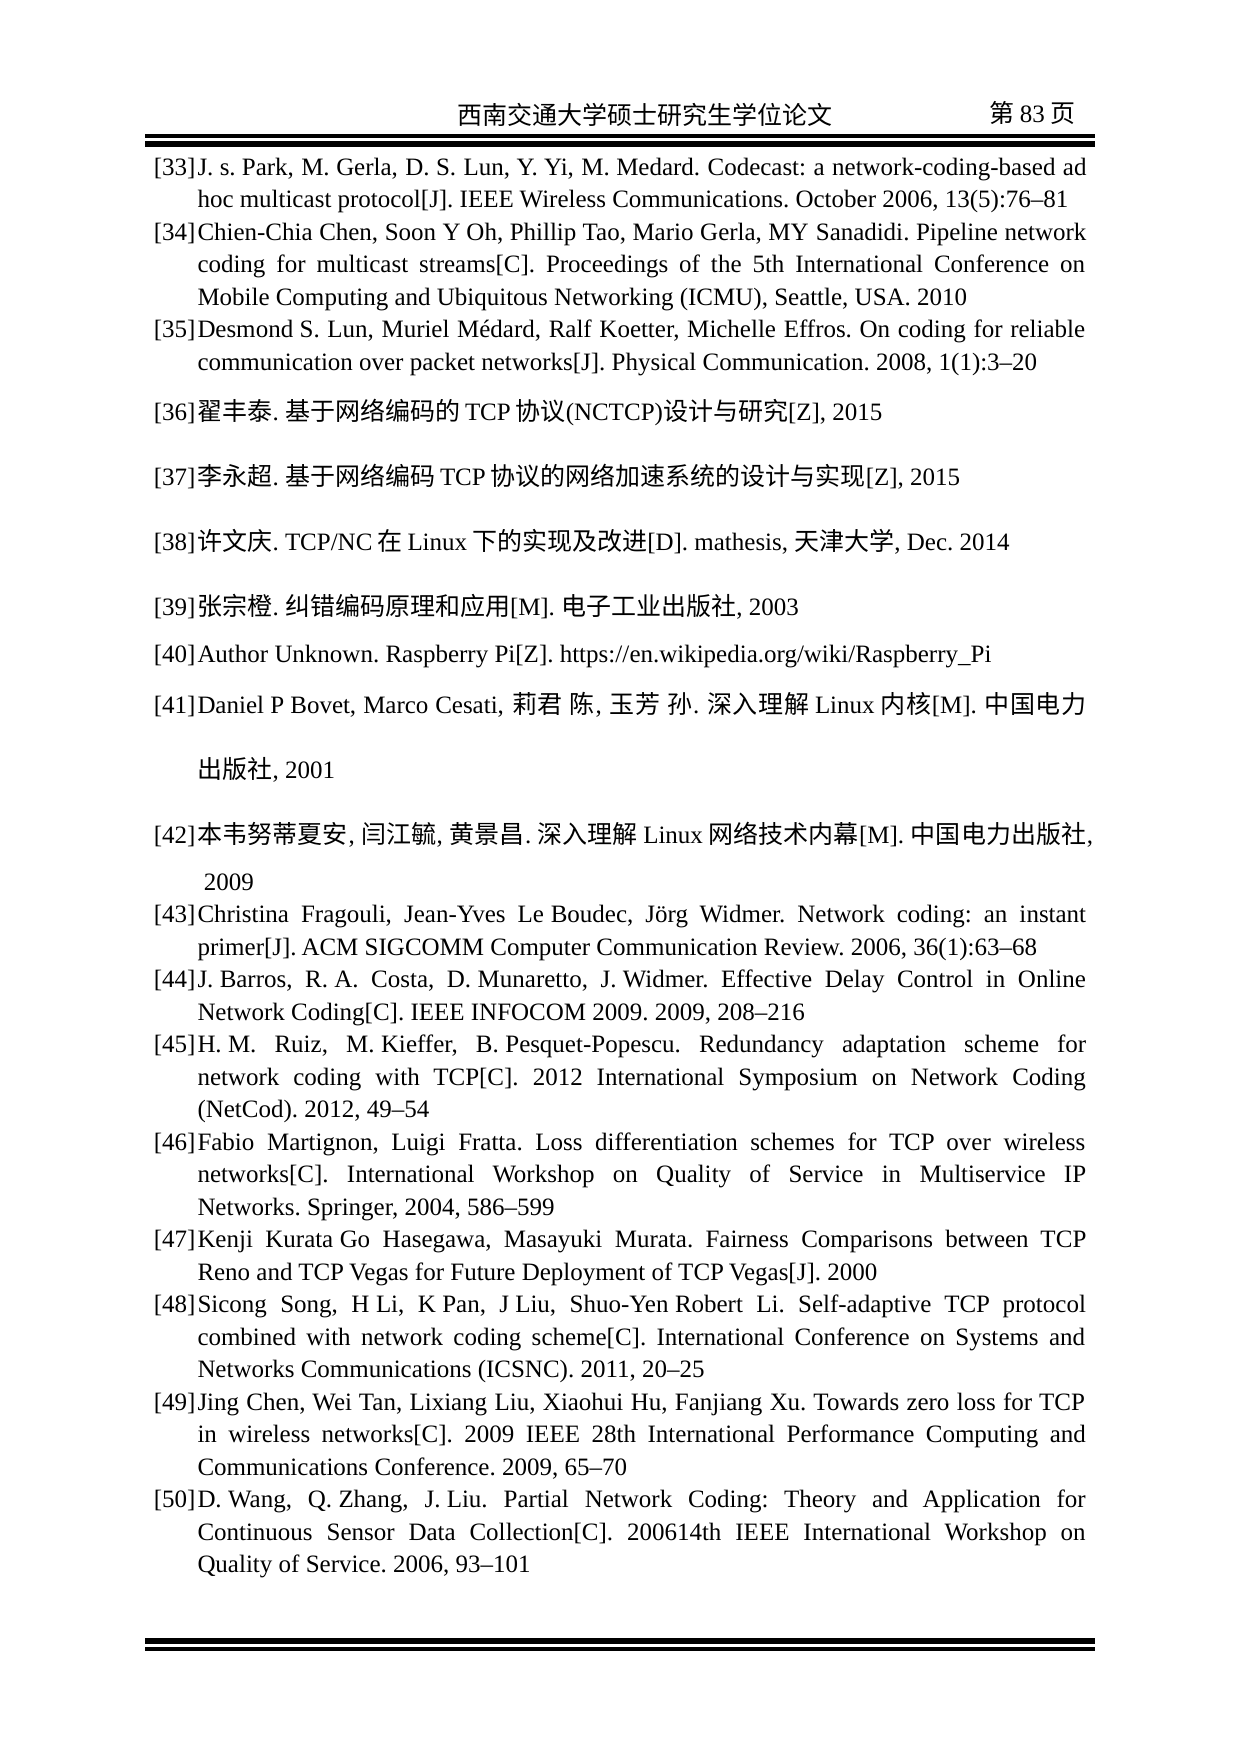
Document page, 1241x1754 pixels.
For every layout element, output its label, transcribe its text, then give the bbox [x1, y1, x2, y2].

text [37] 李永超. 基于网络编码TCP协议的网络加速系统的设计与实现[Z], 2015 [153, 442, 1087, 507]
text [39] 张宗橙. 纠错编码原理和应用[M]. 电子工业出版社, 2003 [153, 572, 1087, 637]
text [41] Daniel P Bovet, Marco Cesati, 莉君 陈, 玉芳 孙. 深入理解Linux内核[M]. 中国电力出版社, 2001 [153, 670, 1087, 800]
text [34] Chien-Chia Chen, Soon Y Oh, Phillip Tao, Mario Gerla, MY Sanadidi. Pipeline network coding for multicast streams[C]. Proceedings of the 5th International Conference on Mobile Computing and Ubiquitous Networking (ICMU), Seattle, USA. 2010 [153, 215, 1087, 312]
text [40] Author Unknown. Raspberry Pi[Z]. https://en.wikipedia.org/wiki/Raspberry_Pi [153, 637, 1087, 670]
text [35] Desmond S. Lun, Muriel Médard, Ralf Koetter, Michelle Effros. On coding for reliable communication over packet networks[J]. Physical Communication. 2008, 1(1):3–20 [153, 312, 1087, 377]
text [45] H. M. Ruiz, M. Kieffer, B. Pesquet-Popescu. Redundancy adaptation scheme for network coding with TCP[C]. 2012 International Symposium on Network Coding (NetCod). 2012, 49–54 [153, 1027, 1087, 1125]
text [47] Kenji Kurata Go Hasegawa, Masayuki Murata. Fairness Comparisons between TCP Reno and TCP Vegas for Future Deployment of TCP Vegas[J]. 2000 [153, 1222, 1087, 1287]
text [42] 本韦努蒂夏安, 闫江毓, 黄景昌. 深入理解Linux网络技术内幕[M]. 中国电力出版社, 2009 [153, 800, 1087, 897]
text [36] 翟丰泰. 基于网络编码的TCP协议(NCTCP)设计与研究[Z], 2015 [153, 377, 1087, 442]
text [44] J. Barros, R. A. Costa, D. Munaretto, J. Widmer. Effective Delay Control in Online Network Coding[C]. IEEE INFOCOM 2009. 2009, 208–216 [153, 962, 1087, 1027]
text [38] 许文庆. TCP/NC在Linux下的实现及改进[D]. mathesis, 天津大学, Dec. 2014 [153, 507, 1087, 572]
text [49] Jing Chen, Wei Tan, Lixiang Liu, Xiaohui Hu, Fanjiang Xu. Towards zero loss for TCP in wireless networks[C]. 2009 IEEE 28th International Performance Computing and Communications Conference. 2009, 65–70 [153, 1385, 1087, 1482]
text [43] Christina Fragouli, Jean-Yves Le Boudec, Jörg Widmer. Network coding: an instant primer[J]. ACM SIGCOMM Computer Communication Review. 2006, 36(1):63–68 [153, 897, 1087, 962]
text [33] J. s. Park, M. Gerla, D. S. Lun, Y. Yi, M. Medard. Codecast: a network-coding-based ad hoc multicast protocol[J]. IEEE Wireless Communications. October 2006, 13(5):76–81 [153, 150, 1087, 215]
text [46] Fabio Martignon, Luigi Fratta. Loss differentiation schemes for TCP over wireless networks[C]. International Workshop on Quality of Service in Multiservice IP Networks. Springer, 2004, 586–599 [153, 1125, 1087, 1222]
text [50] D. Wang, Q. Zhang, J. Liu. Partial Network Coding: Theory and Application for Continuous Sensor Data Collection[C]. 200614th IEEE International Workshop on Quality of Service. 2006, 93–101 [153, 1482, 1087, 1580]
text [48] Sicong Song, H Li, K Pan, J Liu, Shuo-Yen Robert Li. Self-adaptive TCP protocol combined with network coding scheme[C]. International Conference on Systems and Networks Communications (ICSNC). 2011, 20–25 [153, 1287, 1087, 1385]
